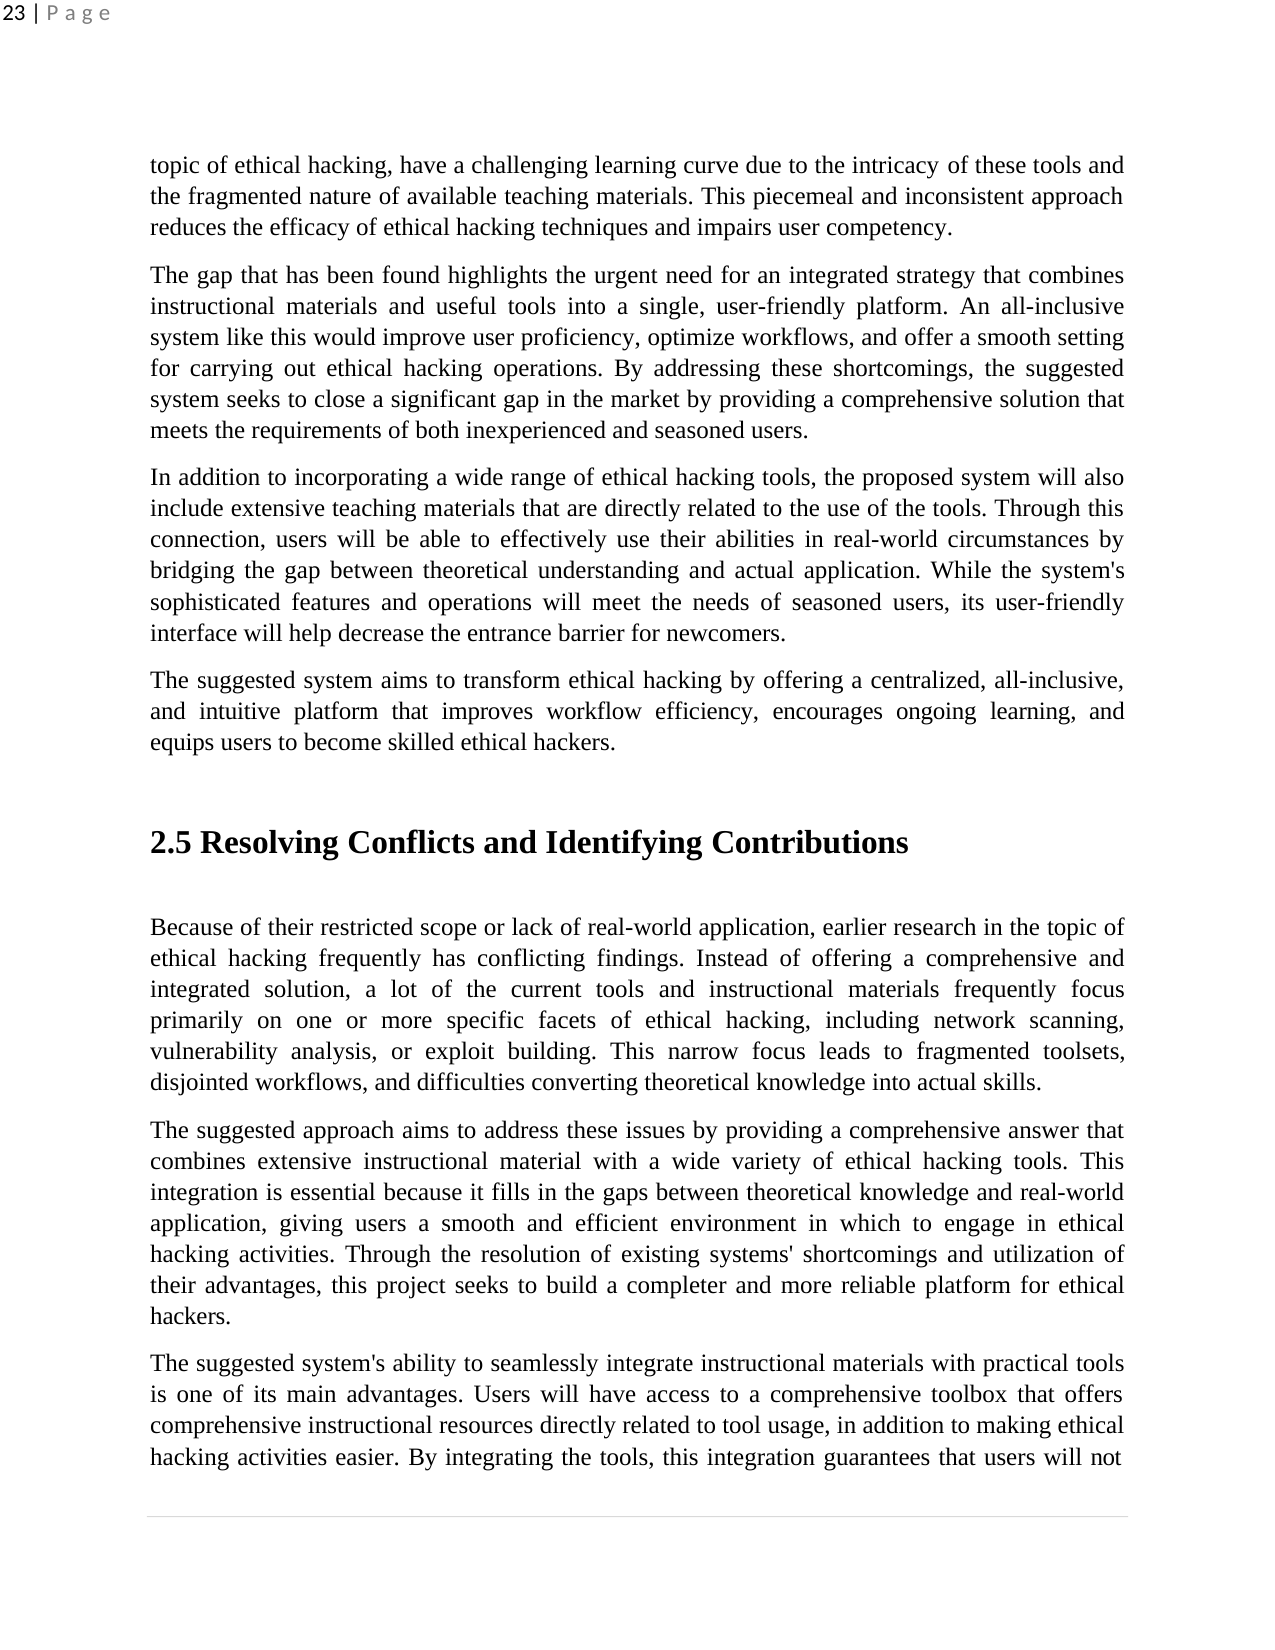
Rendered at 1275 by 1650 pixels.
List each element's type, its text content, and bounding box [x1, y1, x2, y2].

text The suggested system's ability to seamlessly integrate instructional materials with practical tools is one of its main advantages. Users will have access to a comprehensive toolbox that offers comprehensive instructional resources directly related to tool usage, in addition to making ethical hacking activities easier. By integrating the tools, this integration guarantees that users will not [150, 1348, 1125, 1470]
text The gap that has been found highlights the urgent need for an integrated strategy that combines instructional materials and useful tools into a single, user-friendly platform. An all-inclusive system like this would improve user proficiency, optimize workflows, and offer a smooth setting for carrying out ethical hacking operations. By addressing these shortcomings, the suggested system seeks to close a significant gap in the market by providing a comprehensive solution that meets the requirements of both inexperienced and seasoned users. [150, 260, 1126, 444]
text The suggested approach aims to address these issues by providing a comprehensive answer that combines extensive instructional material with a wide variety of ethical hacking tools. This integration is essential because it fills in the gaps between theoretical knowledge and real-world application, giving users a smooth and efficient environment in which to engage in ethical hacking activities. Through the resolution of existing systems' shortcomings and utilization of their advantages, this project seeks to build a completer and more reliable platform for ethical hackers. [150, 1115, 1125, 1330]
text In addition to incorporating a wide range of ethical hacking tools, the proposed system will also include extensive teaching materials that are directly related to the use of the tools. Through this connection, users will be able to effectively use their abilities in real-world circumstances by bridging the gap between theoretical understanding and actual application. While the system's sophisticated features and operations will meet the needs of seasoned users, its user-friendly interface will help decrease the entrance barrier for newcomers. [150, 462, 1126, 646]
text The suggested system aims to transform ethical hacking by offering a centralized, all-inclusive, and intuitive platform that improves workflow efficiency, encourages ongoing learning, and equips users to become skilled ethical hackers. [150, 665, 1125, 756]
subtitle Resolving Conflicts and Identifying Contributions [150, 823, 1200, 861]
text topic of ethical hacking, have a challenging learning curve due to the intricacy of these tools and the fragmented nature of available teaching materials. This piecemeal and inconsistent approach reduces the efficacy of ethical hacking techniques and impairs user competency. [150, 150, 1124, 241]
text Because of their restricted scope or lack of real-world application, earlier research in the topic of ethical hacking frequently has conflicting findings. Instead of offering a comprehensive and integrated solution, a lot of the current tools and instructional materials frequently focus primarily on one or more specific facets of ethical hacking, including network scanning, vulnerability analysis, or exploit building. This narrow focus leads to fragmented toolsets, disjointed workflows, and difficulties converting theoretical knowledge into actual skills. [150, 912, 1126, 1096]
